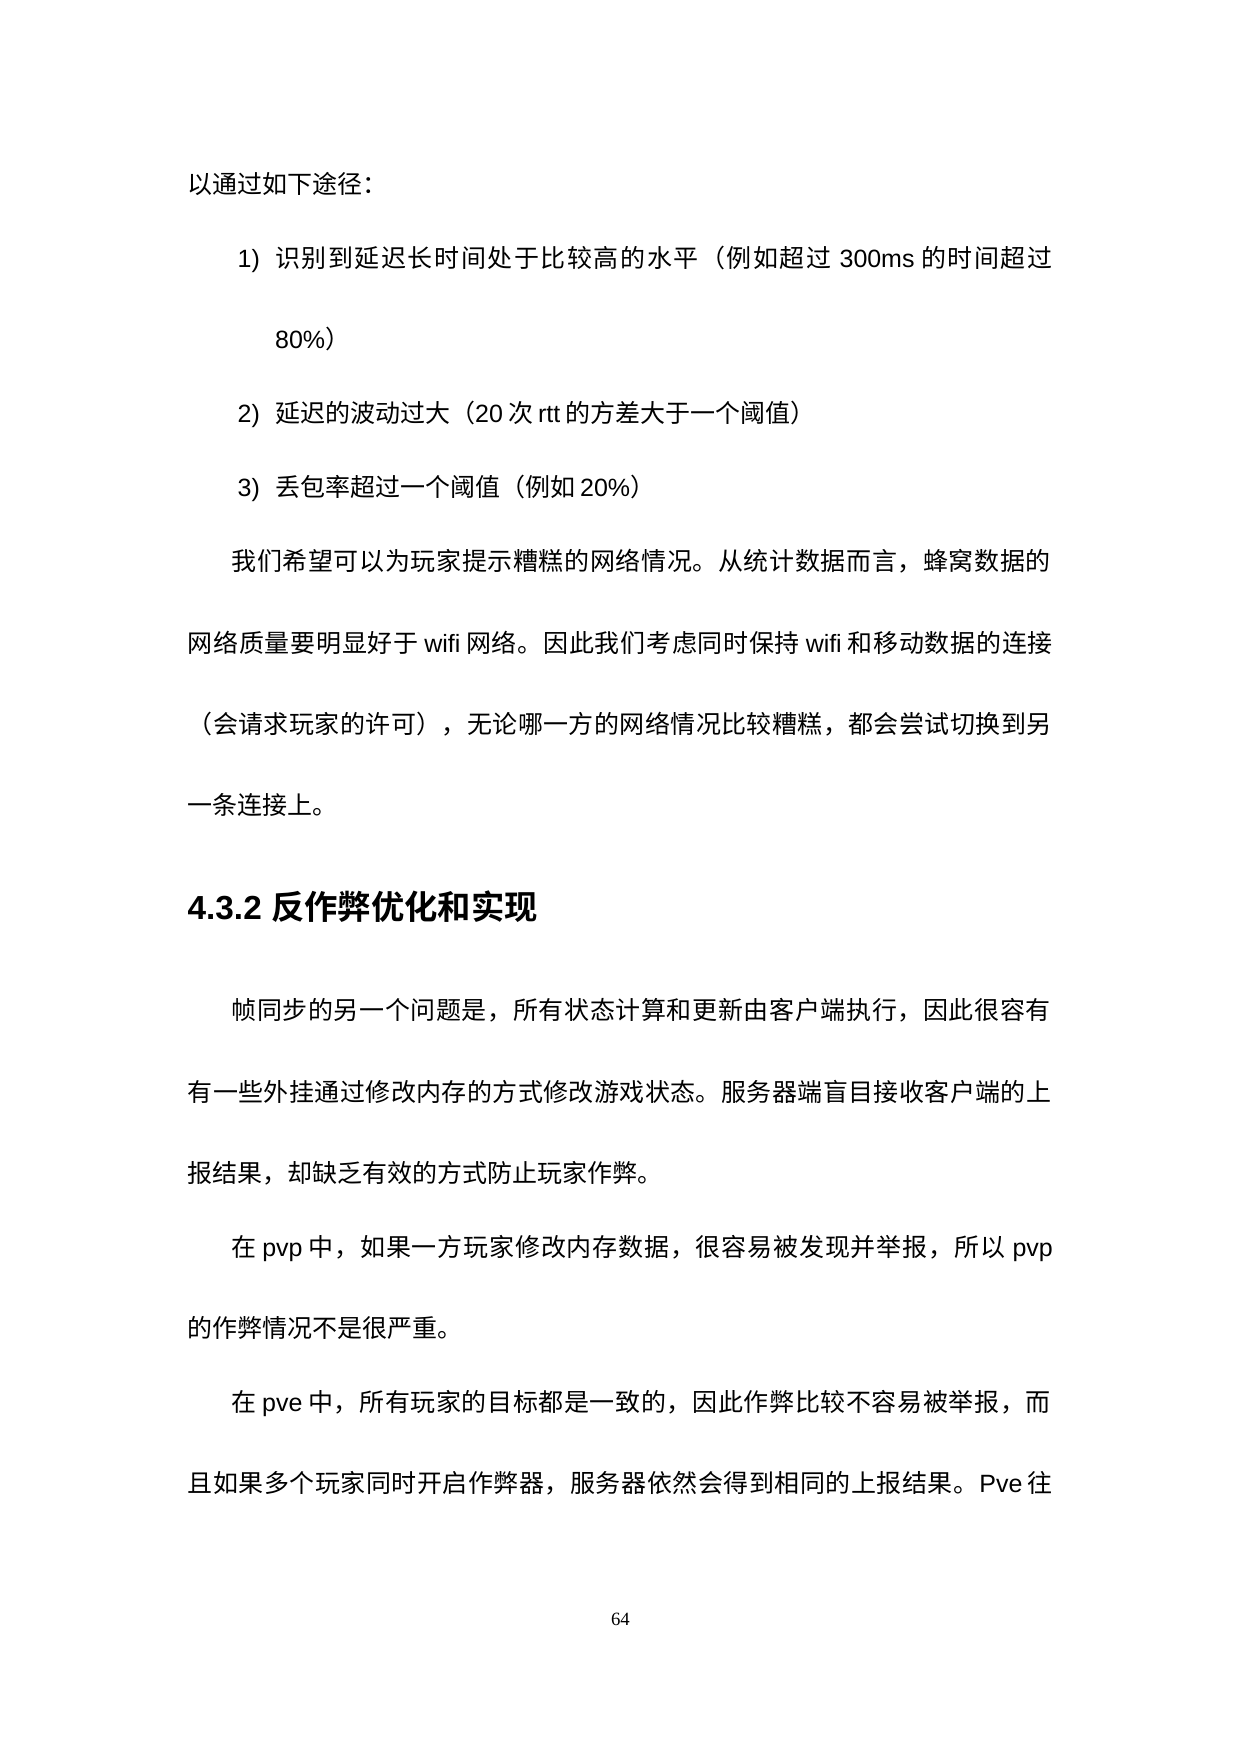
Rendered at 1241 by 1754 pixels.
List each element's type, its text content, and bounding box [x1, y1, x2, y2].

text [187, 150, 1053, 215]
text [187, 1368, 1053, 1514]
text 我们希望可以为玩家提示糟糕的网络情况。从统计数据而言，蜂窝数据的网络质量要明显好于wifi网络。因此我们考虑同时保持wifi和移动数据的连接（会请求玩家的许可），无论哪一方的网络情况比较糟糕，都会尝试切换到另一条连接上。 [187, 527, 1053, 836]
list 识别到延迟长时间处于比较高的水平（例如超过300ms的时间超过80%） [237, 224, 1053, 370]
text 4.3.2 反作弊优化和实现 [187, 872, 1053, 937]
list 延迟的波动过大（20次rtt的方差大于一个阈值） [237, 379, 1053, 444]
text 在pvp中，如果一方玩家修改内存数据，很容易被发现并举报，所以pvp的作弊情况不是很严重。 [187, 1213, 1053, 1359]
text 帧同步的另一个问题是，所有状态计算和更新由客户端执行，因此很容有有一些外挂通过修改内存的方式修改游戏状态。服务器端盲目接收客户端的上报结果，却缺乏有效的方式防止玩家作弊。 [187, 976, 1053, 1204]
list 丢包率超过一个阈值（例如20%） [237, 453, 1053, 518]
